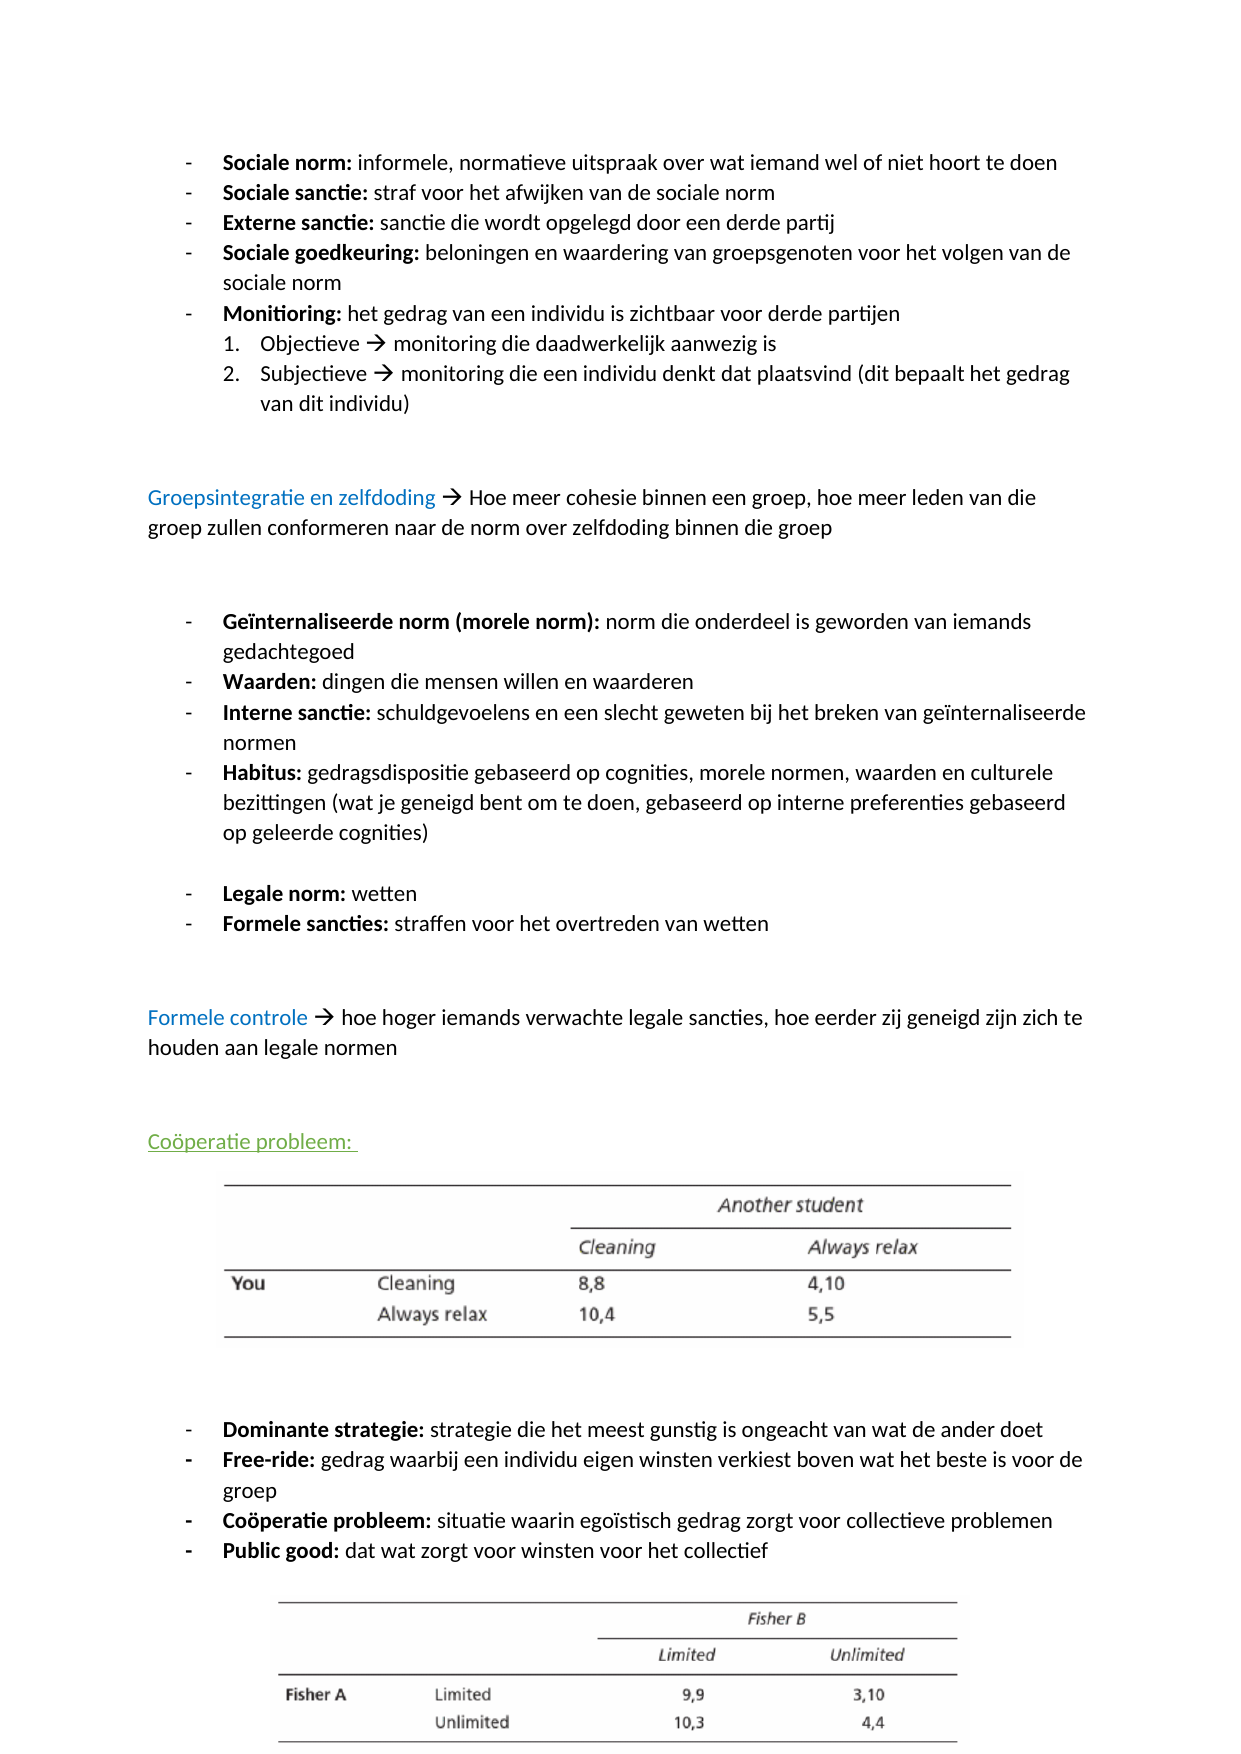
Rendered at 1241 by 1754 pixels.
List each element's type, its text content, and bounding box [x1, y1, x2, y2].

list Formele sancties: straffen voor het overtreden van wetten [185, 909, 1093, 937]
list Habitus: gedragsdispositie gebaseerd op cognities, morele normen, waarden en culturele bezittingen (wat je geneigd bent om te doen, gebaseerd op interne preferenties gebaseerd op geleerde cognities) [185, 758, 1093, 846]
list Dominante strategie: strategie die het meest gunstig is ongeacht van wat de ander doet [185, 1415, 1093, 1443]
list Public good: dat wat zorgt voor winsten voor het collectief [185, 1536, 1093, 1564]
list Coöperatie probleem: situatie waarin egoïstisch gedrag zorgt voor collectieve problemen [185, 1506, 1093, 1534]
picture [216, 1171, 1025, 1348]
list Waarden: dingen die mensen willen en waarderen [185, 667, 1093, 695]
text Groepsintegratie en zelfdoding Hoe meer cohesie binnen een groep, hoe meer leden van die groep zullen conformeren naar de norm over zelfdoding binnen die groep [148, 483, 1093, 541]
list Free-ride: gedrag waarbij een individu eigen winsten verkiest boven wat het beste is voor de groep [185, 1446, 1093, 1504]
list Sociale goedkeuring: beloningen en waardering van groepsgenoten voor het volgen van de sociale norm [185, 238, 1093, 296]
list Objectieve monitoring die daadwerkelijk aanwezig is [223, 329, 1093, 357]
list Interne sanctie: schuldgevoelens en een slecht geweten bij het breken van geïnternaliseerde normen [185, 698, 1093, 756]
text Formele controle hoe hoger iemands verwachte legale sancties, hoe eerder zij geneigd zijn zich te houden aan legale normen [148, 1003, 1093, 1061]
list Externe sanctie: sanctie die wordt opgelegd door een derde partij [185, 208, 1093, 236]
list Sociale norm: informele, normatieve uitspraak over wat iemand wel of niet hoort te doen [185, 148, 1093, 176]
list Monitioring: het gedrag van een individu is zichtbaar voor derde partijen [185, 299, 1093, 327]
list Geïnternaliseerde norm (morele norm): norm die onderdeel is geworden van iemands gedachtegoed [185, 607, 1093, 665]
picture [270, 1595, 970, 1754]
list Sociale sanctie: straf voor het afwijken van de sociale norm [185, 178, 1093, 206]
list Legale norm: wetten [185, 879, 1093, 907]
text Coöperatie probleem: [148, 1127, 1093, 1155]
list Subjectieve monitoring die een individu denkt dat plaatsvind (dit bepaalt het gedrag van dit individu) [223, 359, 1093, 417]
